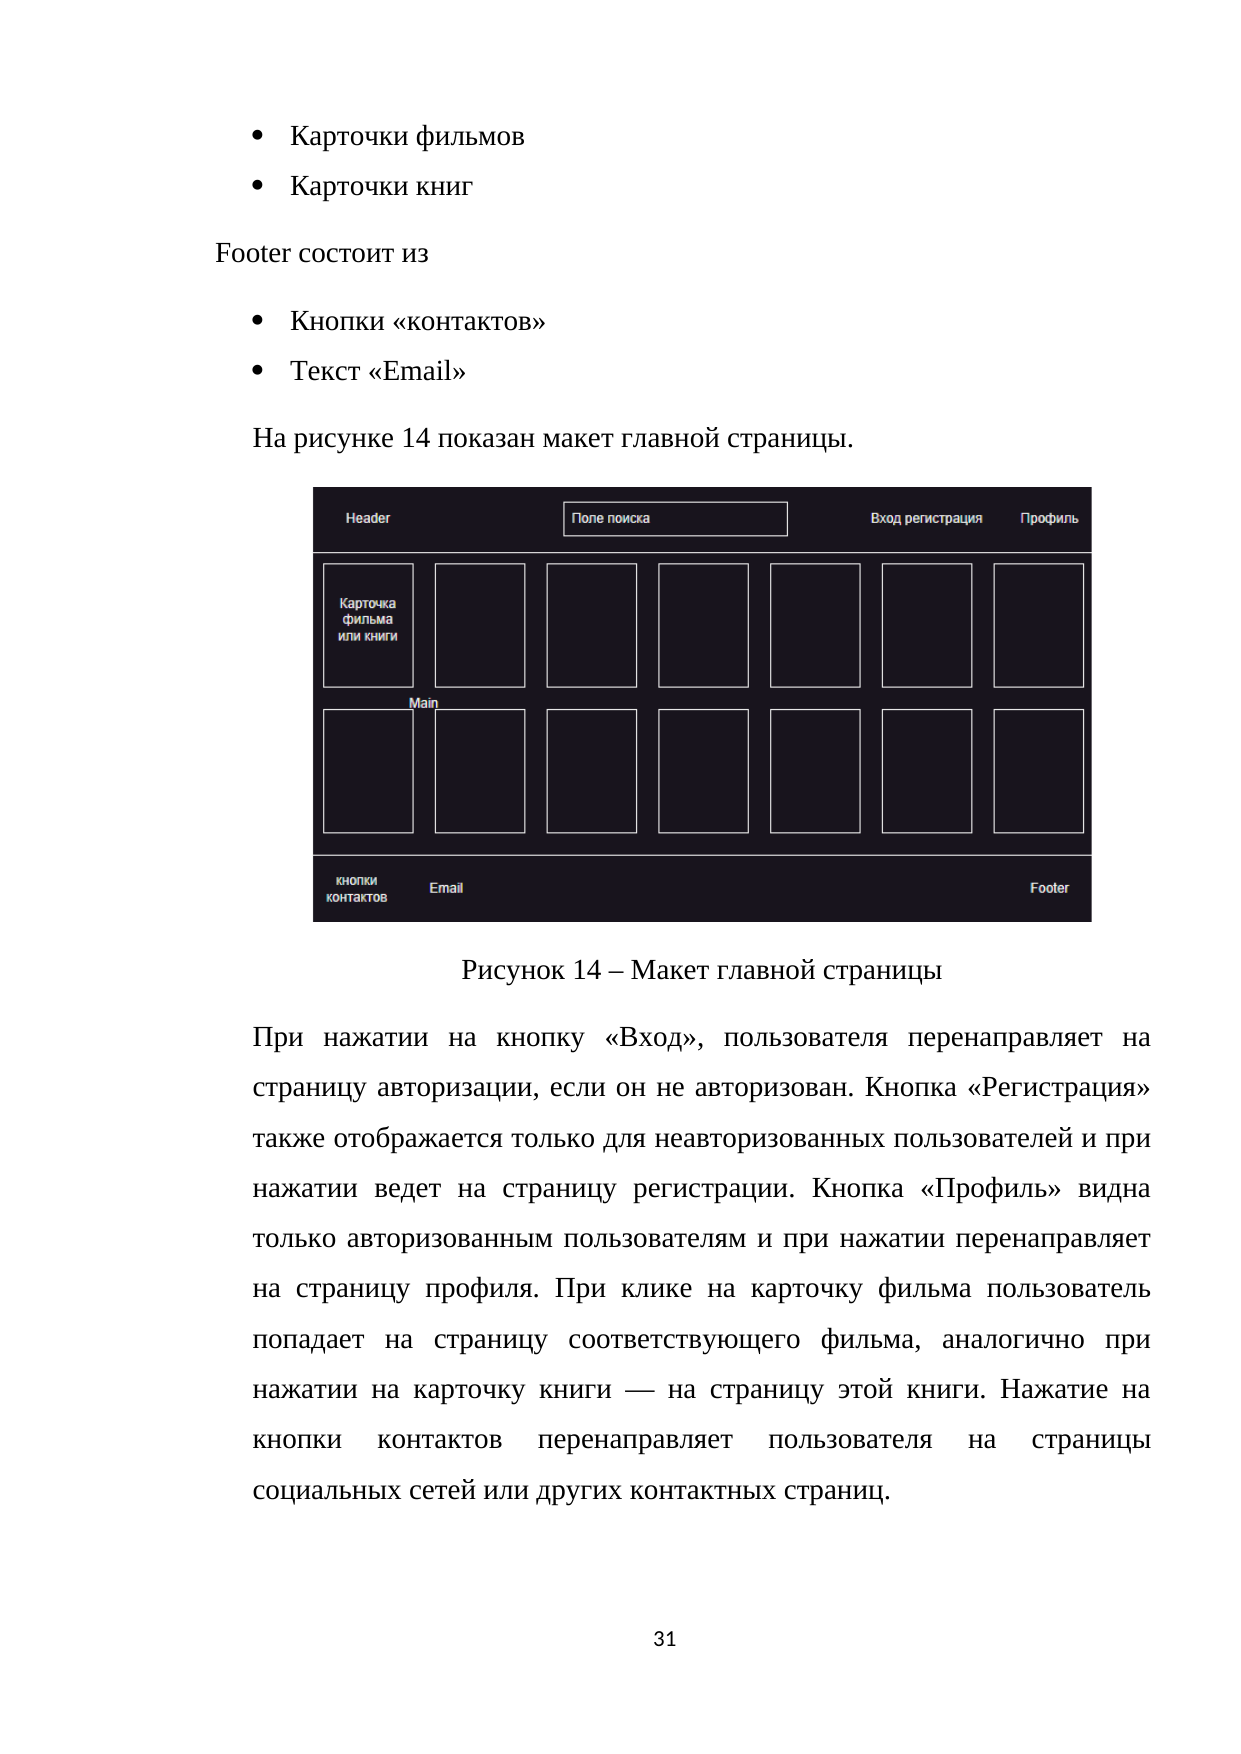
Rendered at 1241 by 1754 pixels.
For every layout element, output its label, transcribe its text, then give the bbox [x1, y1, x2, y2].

picture [312, 487, 1092, 922]
list Кнопки «контактов» [252, 303, 1152, 336]
list Текст «Email» [252, 353, 1152, 387]
text При нажатии на кнопку «Вход», пользователя перенаправляет на страницу авторизации, если он не авторизован. Кнопка «Регистрация» также отображается только для неавторизованных пользователей и при нажатии ведет на страницу регистрации. Кнопка «Профиль» видна только авторизованным пользователям и при нажатии перенаправляет на страницу профиля. При клике на карточку фильма пользователь попадает на страницу соответствующего фильма, аналогично при нажатии на карточку книги — на страницу этой книги. Нажатие на кнопки контактов перенаправляет пользователя на страницы социальных сетей или других контактных страниц. [252, 1019, 1152, 1505]
text На рисунке 14 показан макет главной страницы. [252, 420, 1152, 454]
list Карточки фильмов [252, 118, 1152, 152]
text Рисунок 14 – Макет главной страницы [252, 952, 1152, 986]
text Footer состоит из [215, 236, 1152, 269]
list Карточки книг [252, 168, 1152, 202]
